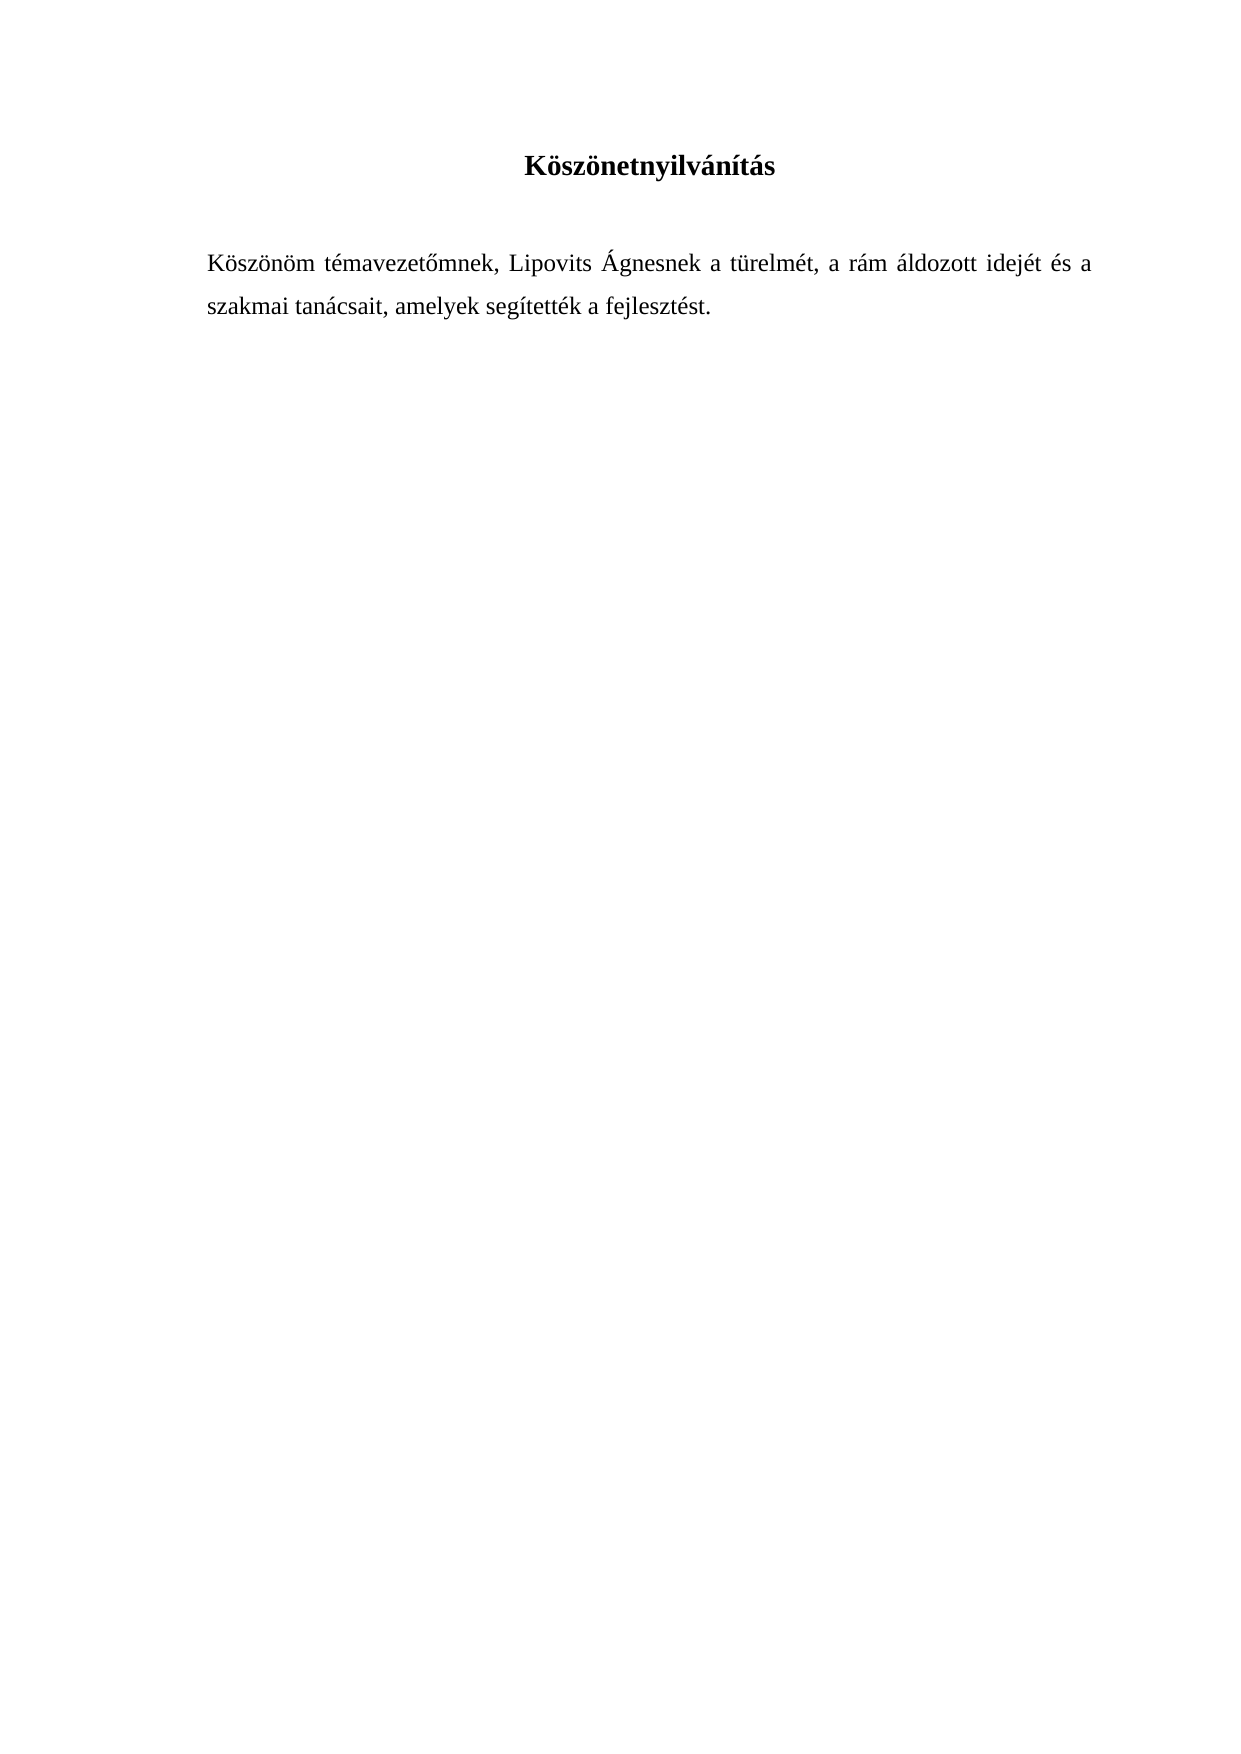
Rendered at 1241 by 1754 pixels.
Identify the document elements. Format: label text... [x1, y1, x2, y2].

title Köszönetnyilvánítás [207, 148, 1092, 181]
text Köszönöm témavezetőmnek, Lipovits Ágnesnek a türelmét, a rám áldozott idejét és a szakmai tanácsait, amelyek segítették a fejlesztést. [207, 248, 1092, 320]
